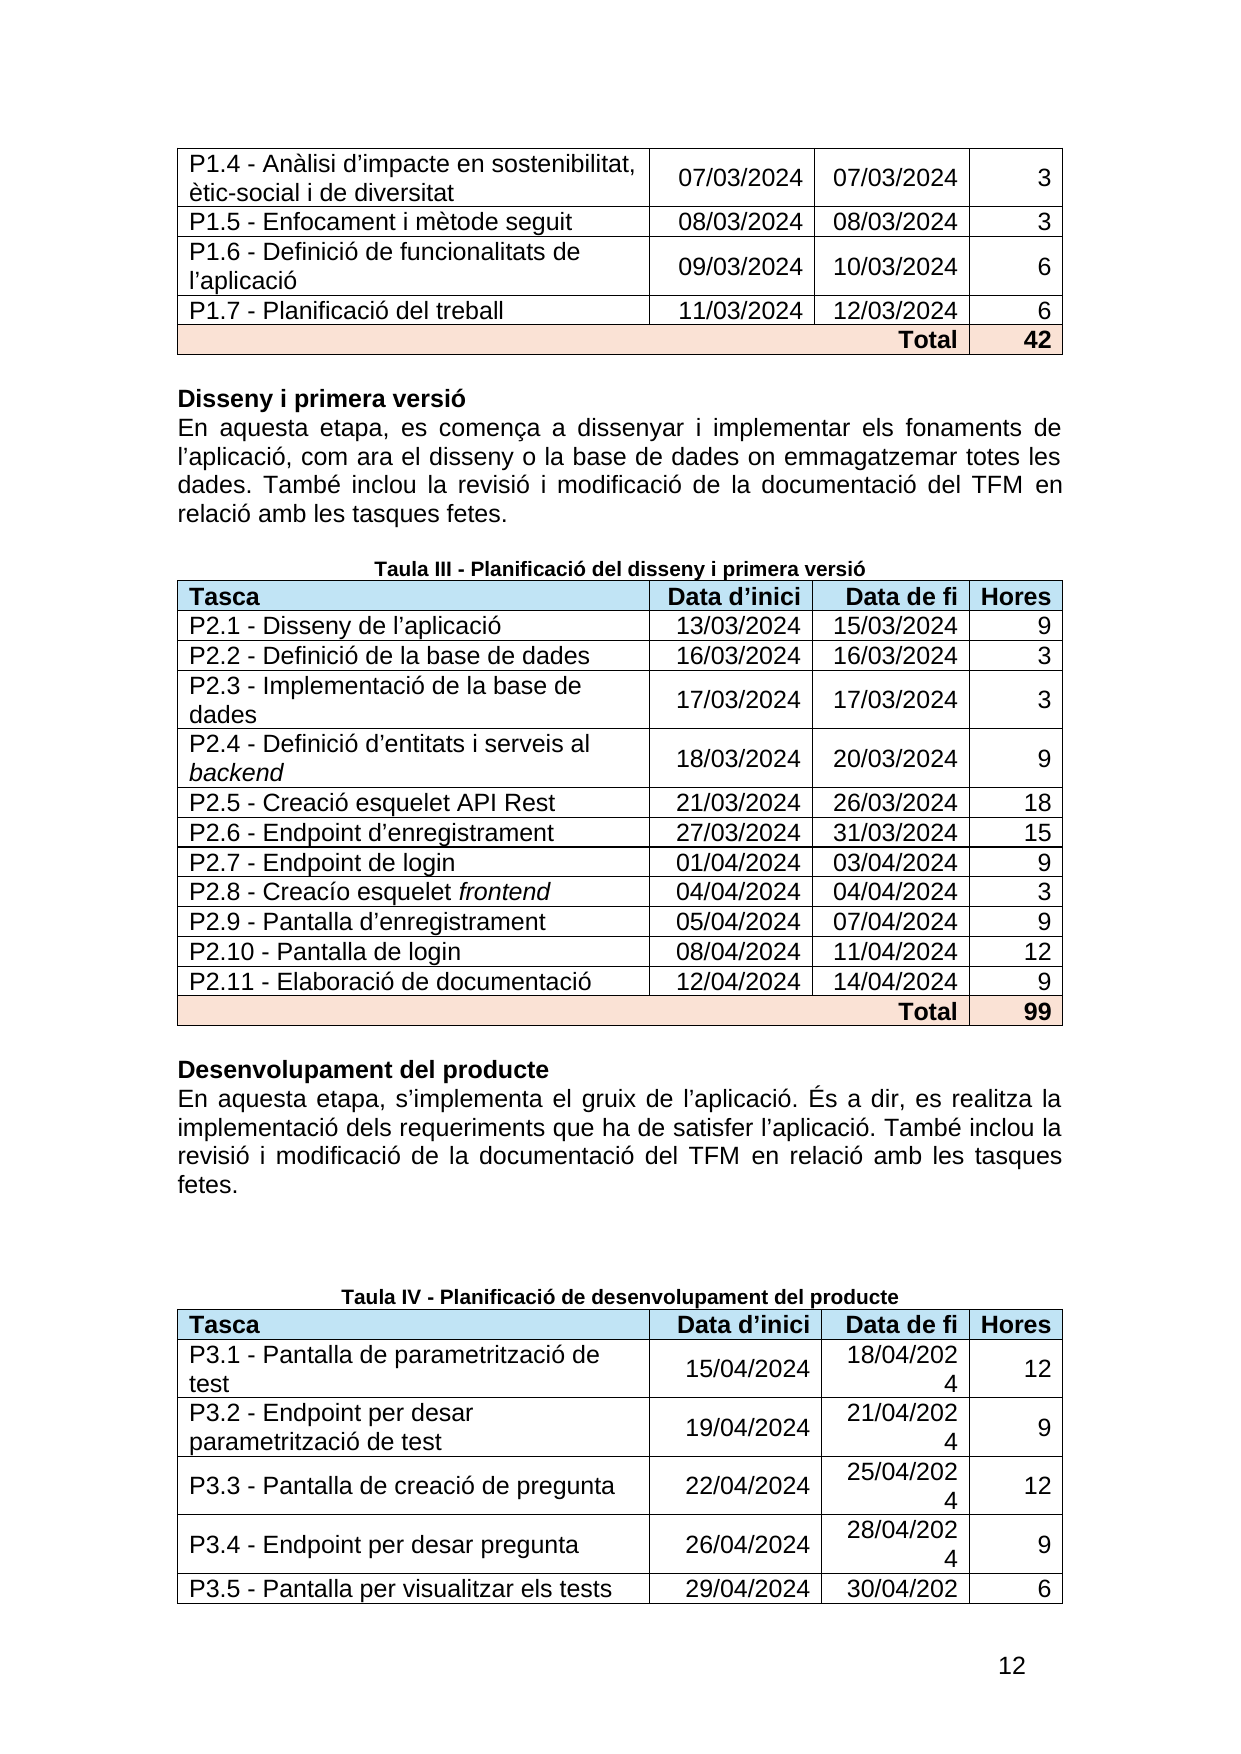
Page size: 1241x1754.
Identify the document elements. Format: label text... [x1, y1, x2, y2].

table_cell 08/03/2024 [815, 207, 969, 236]
table_cell P2.4 - Definició d’entitats i serveis al backend [178, 729, 649, 787]
table_cell P2.7 - Endpoint de login [178, 848, 649, 876]
table_cell 04/04/2024 [650, 877, 812, 906]
table_cell 07/03/2024 [650, 149, 814, 206]
table_cell 99 [970, 996, 1062, 1025]
table_cell 9 [970, 848, 1062, 876]
table_cell P2.9 - Pantalla d’enregistrament [178, 907, 649, 936]
table_cell 20/03/2024 [813, 729, 969, 787]
table_cell 9 [970, 611, 1062, 640]
table_cell P3.3 - Pantalla de creació de pregunta [178, 1457, 649, 1514]
table_cell P2.11 - Elaboració de documentació [178, 967, 649, 995]
table_cell 25/04/2024 [822, 1457, 969, 1514]
table_header Data d’inici [650, 1310, 821, 1339]
table_cell 3 [970, 641, 1062, 670]
table_cell 12 [970, 937, 1062, 966]
table_cell 11/04/2024 [813, 937, 969, 966]
text Desenvolupament del producte [177, 1055, 1063, 1084]
table_cell 6 [970, 237, 1062, 294]
table_cell P2.5 - Creació esquelet API Rest [178, 788, 649, 817]
table_header Hores [970, 1310, 1062, 1339]
table_cell 08/03/2024 [650, 207, 814, 236]
table_cell 12/03/2024 [815, 296, 969, 324]
table_header Data de fi [813, 581, 969, 610]
table_cell 31/03/2024 [813, 818, 969, 846]
table_cell 03/04/2024 [813, 848, 969, 876]
table_cell 28/04/2024 [822, 1515, 969, 1573]
table_cell 21/04/2024 [822, 1398, 969, 1456]
table_cell 9 [970, 967, 1062, 995]
table_cell 15/03/2024 [813, 611, 969, 640]
table_cell 17/03/2024 [650, 671, 812, 728]
table_cell 13/03/2024 [650, 611, 812, 640]
table_cell 21/03/2024 [650, 788, 812, 817]
table_cell 14/04/2024 [813, 967, 969, 995]
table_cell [178, 1574, 649, 1603]
table_cell 42 [970, 325, 1062, 354]
table_cell P2.10 - Pantalla de login [178, 937, 649, 966]
table_cell 3 [970, 877, 1062, 906]
table_cell 18/03/2024 [650, 729, 812, 787]
table_cell 12/04/2024 [650, 967, 812, 995]
table_cell 15 [970, 818, 1062, 846]
table_cell 07/04/2024 [813, 907, 969, 936]
table_cell 12 [970, 1340, 1062, 1397]
table_cell 15/04/2024 [650, 1340, 821, 1397]
table_cell 04/04/2024 [813, 877, 969, 906]
table_cell 12 [970, 1457, 1062, 1514]
text Disseny i primera versió [177, 384, 1063, 413]
table_cell 3 [970, 671, 1062, 728]
table_cell 16/03/2024 [650, 641, 812, 670]
table_cell 26/04/2024 [650, 1515, 821, 1573]
table_cell P3.1 - Pantalla de parametrització de test [178, 1340, 649, 1397]
table_cell 17/03/2024 [813, 671, 969, 728]
table_cell 9 [970, 907, 1062, 936]
table_header Hores [970, 581, 1062, 610]
table_header Tasca [178, 581, 649, 610]
table_cell 19/04/2024 [650, 1398, 821, 1456]
table_cell P2.6 - Endpoint d’enregistrament [178, 818, 649, 846]
table_cell 18/04/2024 [822, 1340, 969, 1397]
table_cell P2.2 - Definició de la base de dades [178, 641, 649, 670]
table_cell 6 [970, 296, 1062, 324]
text En aquesta etapa, es comença a dissenyar i implementar els fonaments de l’aplicació, com ara el disseny o la base de dades on emmagatzemar totes les dades. També inclou la revisió i modificació de la documentació del TFM en relació amb les tasques fetes. [177, 413, 1063, 528]
table_cell 10/03/2024 [815, 237, 969, 294]
table_cell P2.3 - Implementació de la base de dades [178, 671, 649, 728]
table_cell P1.6 - Definició de funcionalitats de l’aplicació [178, 237, 649, 294]
table_cell 22/04/2024 [650, 1457, 821, 1514]
table_cell P1.7 - Planificació del treball [178, 296, 649, 324]
text Taula III - Planificació del disseny i primera versió [177, 556, 1063, 580]
table_cell 3 [970, 149, 1062, 206]
table_cell 11/03/2024 [650, 296, 814, 324]
text En aquesta etapa, s’implementa el gruix de l’aplicació. És a dir, es realitza la implementació dels requeriments que ha de satisfer l’aplicació. També inclou la revisió i modificació de la documentació del TFM en relació amb les tasques fetes. [177, 1084, 1063, 1199]
table_cell 07/03/2024 [815, 149, 969, 206]
table_cell 3 [970, 207, 1062, 236]
table_cell Total [178, 996, 969, 1025]
table_cell Total [178, 325, 969, 354]
table_cell P2.8 - Creacío esquelet frontend [178, 877, 649, 906]
table_cell P3.4 - Endpoint per desar pregunta [178, 1515, 649, 1573]
table_cell P3.2 - Endpoint per desar parametrització de test [178, 1398, 649, 1456]
table_cell 26/03/2024 [813, 788, 969, 817]
table_cell 08/04/2024 [650, 937, 812, 966]
table_cell 9 [970, 729, 1062, 787]
table_cell 09/03/2024 [650, 237, 814, 294]
table_cell P1.5 - Enfocament i mètode seguit [178, 207, 649, 236]
table_cell 05/04/2024 [650, 907, 812, 936]
table_header Tasca [178, 1310, 649, 1339]
table_header Data de fi [822, 1310, 969, 1339]
table_cell 27/03/2024 [650, 818, 812, 846]
table_cell 6 [970, 1574, 1062, 1603]
text Taula IV - Planificació de desenvolupament del producte [177, 1285, 1063, 1309]
table_cell 18 [970, 788, 1062, 817]
table_cell 30/04/2024 [822, 1574, 969, 1603]
table_cell 01/04/2024 [650, 848, 812, 876]
table_cell 9 [970, 1515, 1062, 1573]
table_header Data d’inici [650, 581, 812, 610]
table_cell P1.4 - Anàlisi d’impacte en sostenibilitat, ètic-social i de diversitat [178, 149, 649, 206]
table_cell 9 [970, 1398, 1062, 1456]
table_cell 29/04/2024 [650, 1574, 821, 1603]
table_cell 16/03/2024 [813, 641, 969, 670]
table_cell P2.1 - Disseny de l’aplicació [178, 611, 649, 640]
